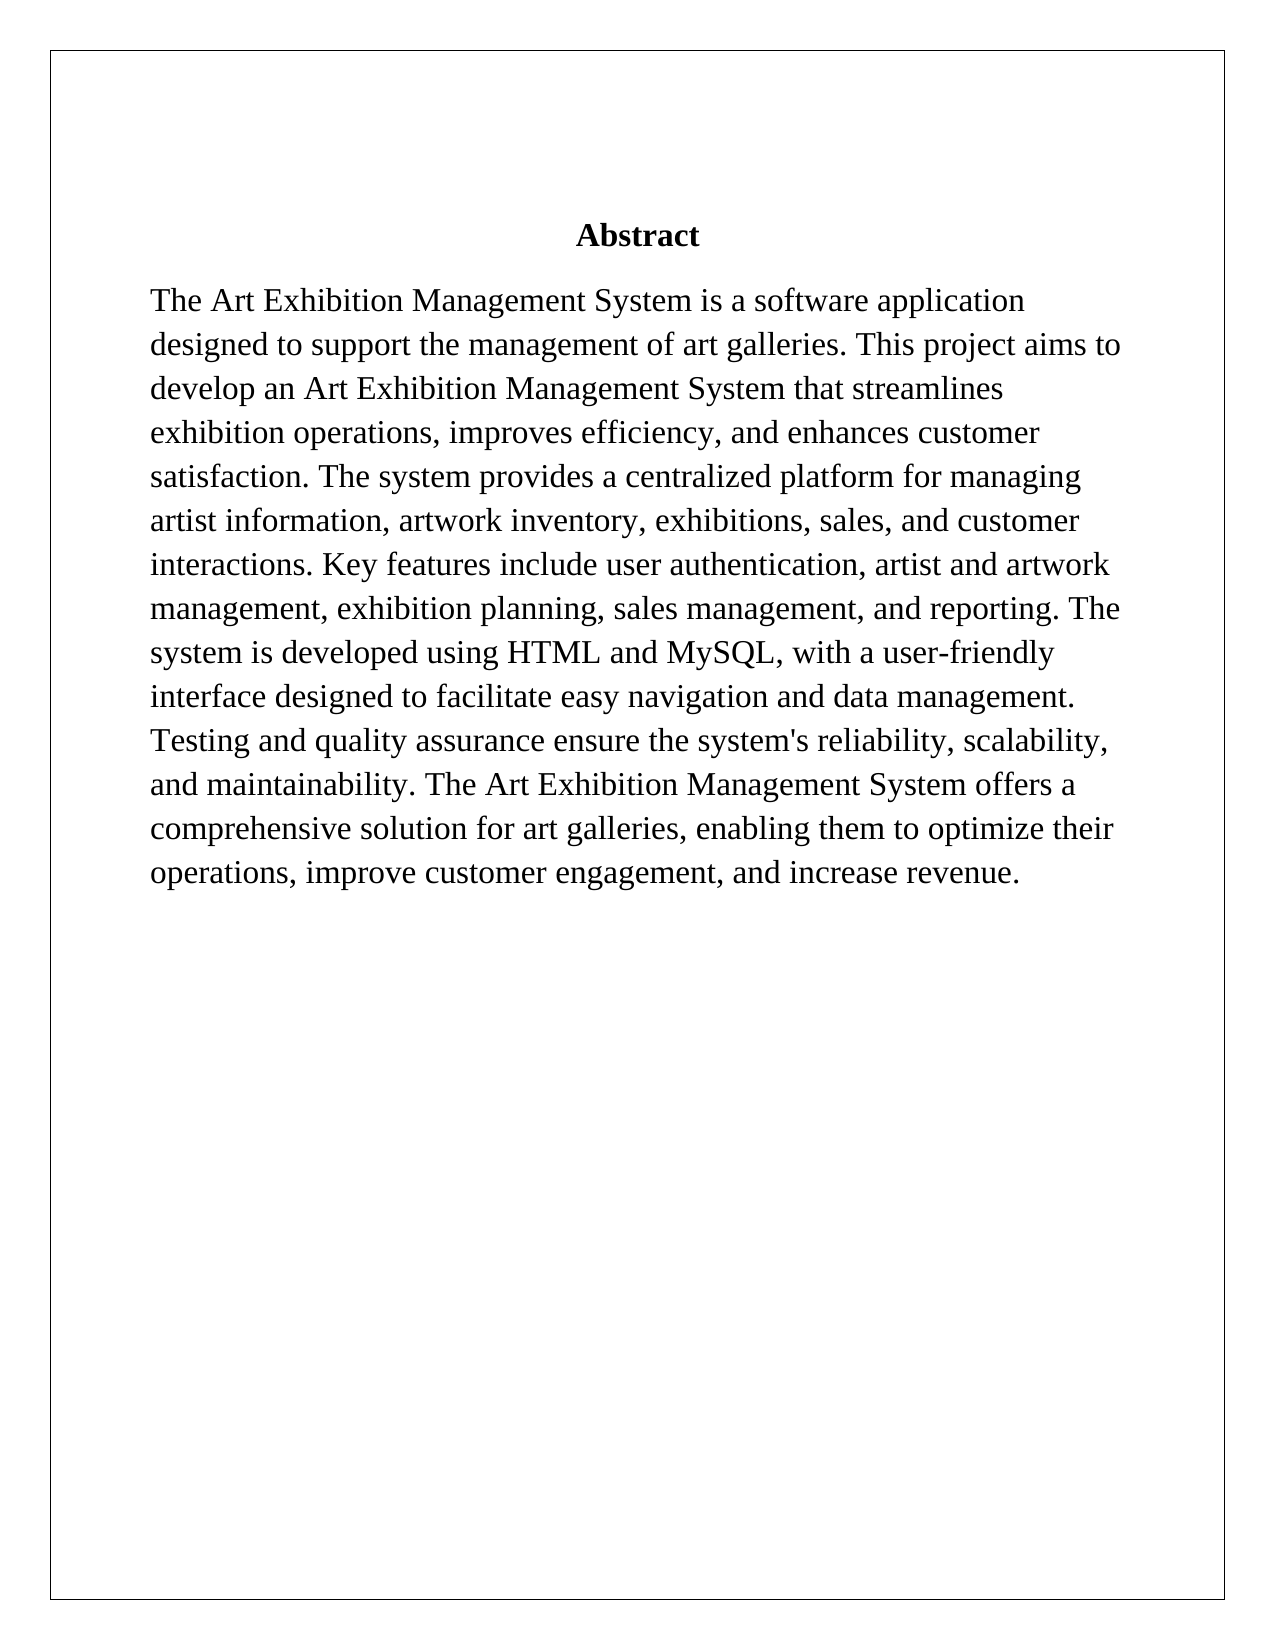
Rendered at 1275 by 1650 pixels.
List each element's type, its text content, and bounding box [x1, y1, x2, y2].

text Abstract [150, 215, 1125, 253]
text The Art Exhibition Management System is a software application designed to support the management of art galleries. This project aims to develop an Art Exhibition Management System that streamlines exhibition operations, improves efficiency, and enhances customer satisfaction. The system provides a centralized platform for managing artist information, artwork inventory, exhibitions, sales, and customer interactions. Key features include user authentication, artist and artwork management, exhibition planning, sales management, and reporting. The system is developed using HTML and MySQL, with a user-friendly interface designed to facilitate easy navigation and data management. Testing and quality assurance ensure the system's reliability, scalability, and maintainability. The Art Exhibition Management System offers a comprehensive solution for art galleries, enabling them to optimize their operations, improve customer engagement, and increase revenue. [150, 280, 1125, 891]
